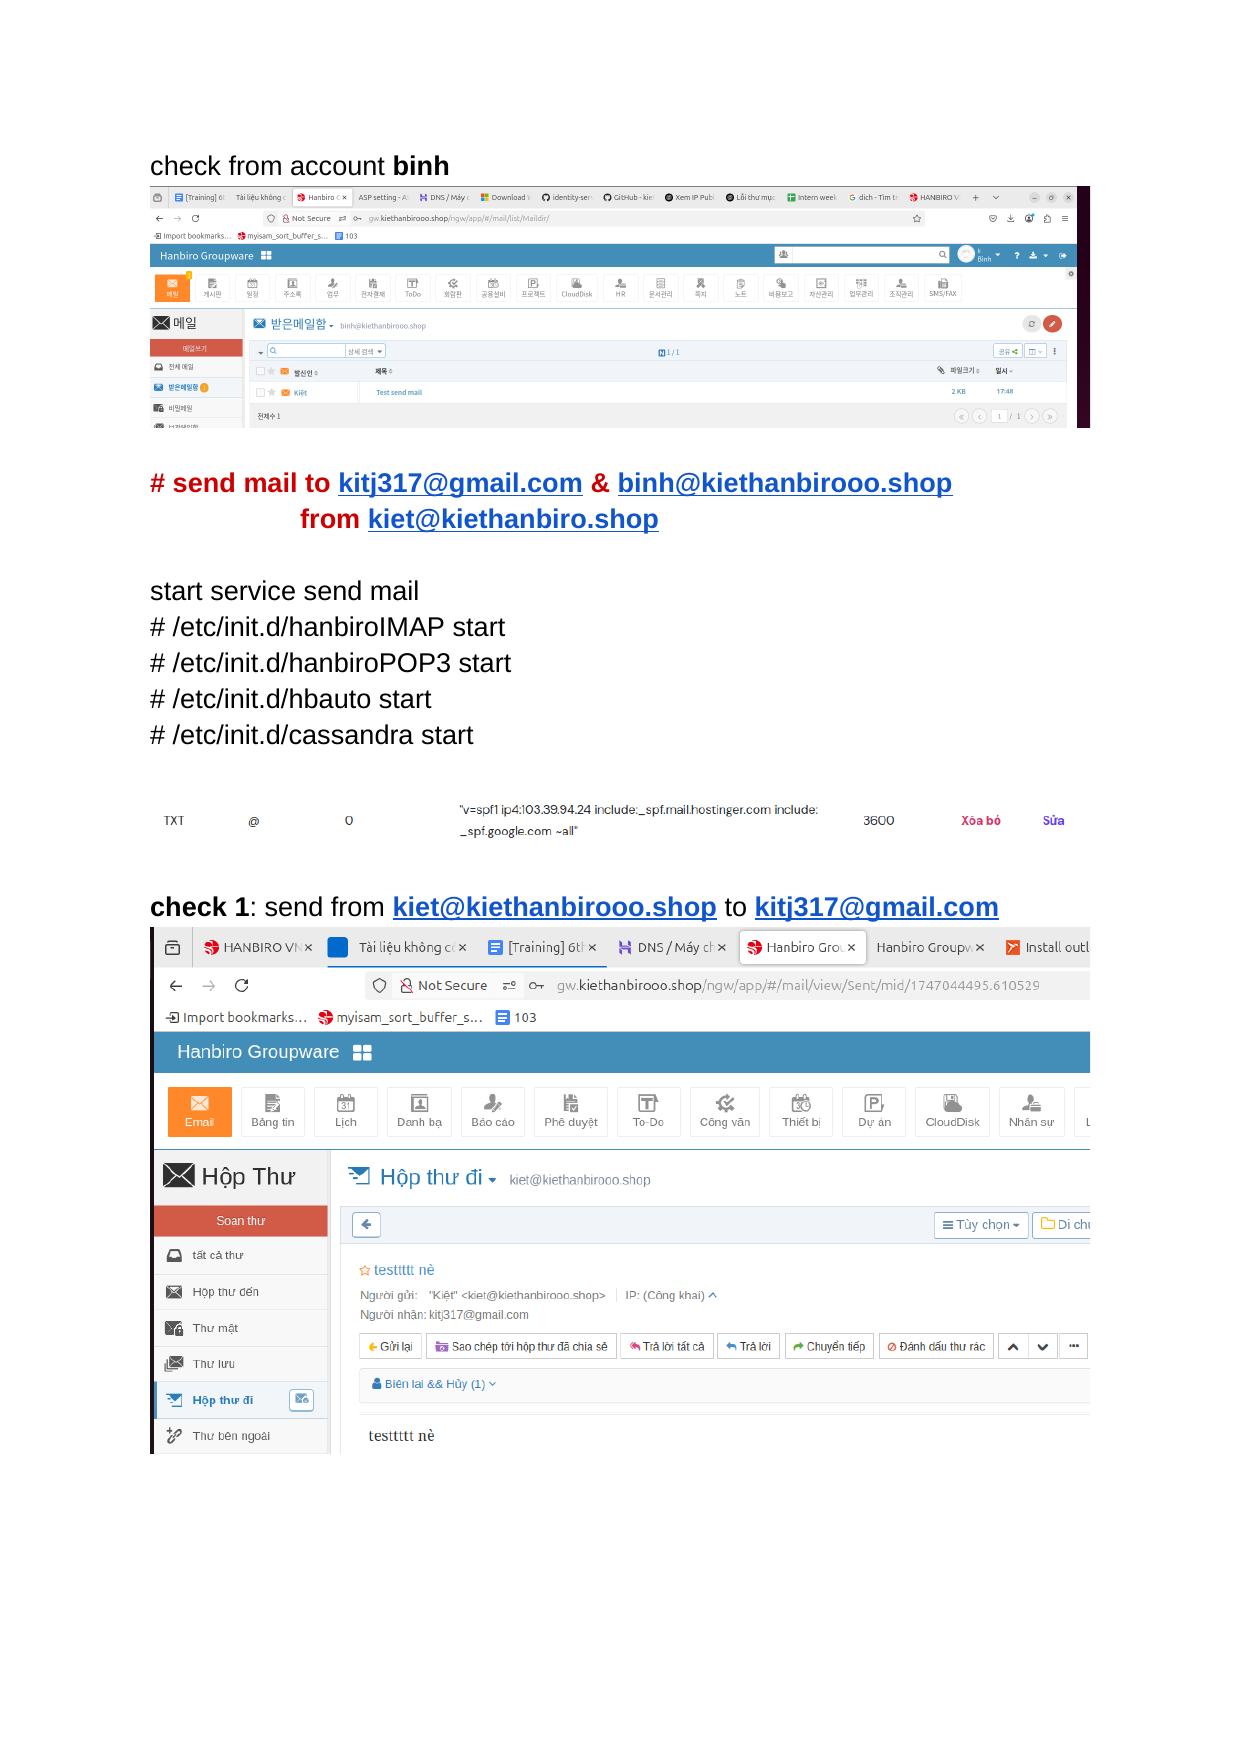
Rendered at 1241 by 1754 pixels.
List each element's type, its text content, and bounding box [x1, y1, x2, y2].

picture [150, 927, 1091, 1454]
text check from account binh [150, 150, 1090, 181]
text check 1: send from kiet@kiethanbirooo.shop to kitj317@gmail.com [150, 891, 1090, 922]
text start service send mail [150, 575, 1090, 606]
text # send mail to kitj317@gmail.com & binh@kiethanbirooo.shop [150, 467, 1090, 499]
text # /etc/init.d/cassandra start [150, 719, 1090, 750]
text # /etc/init.d/hanbiroPOP3 start [150, 647, 1090, 678]
text # /etc/init.d/hbauto start [150, 683, 1090, 714]
text from kiet@kiethanbiro.shop [225, 503, 1090, 534]
picture [150, 186, 1091, 428]
picture [150, 790, 1091, 852]
text # /etc/init.d/hanbiroIMAP start [150, 611, 1090, 642]
